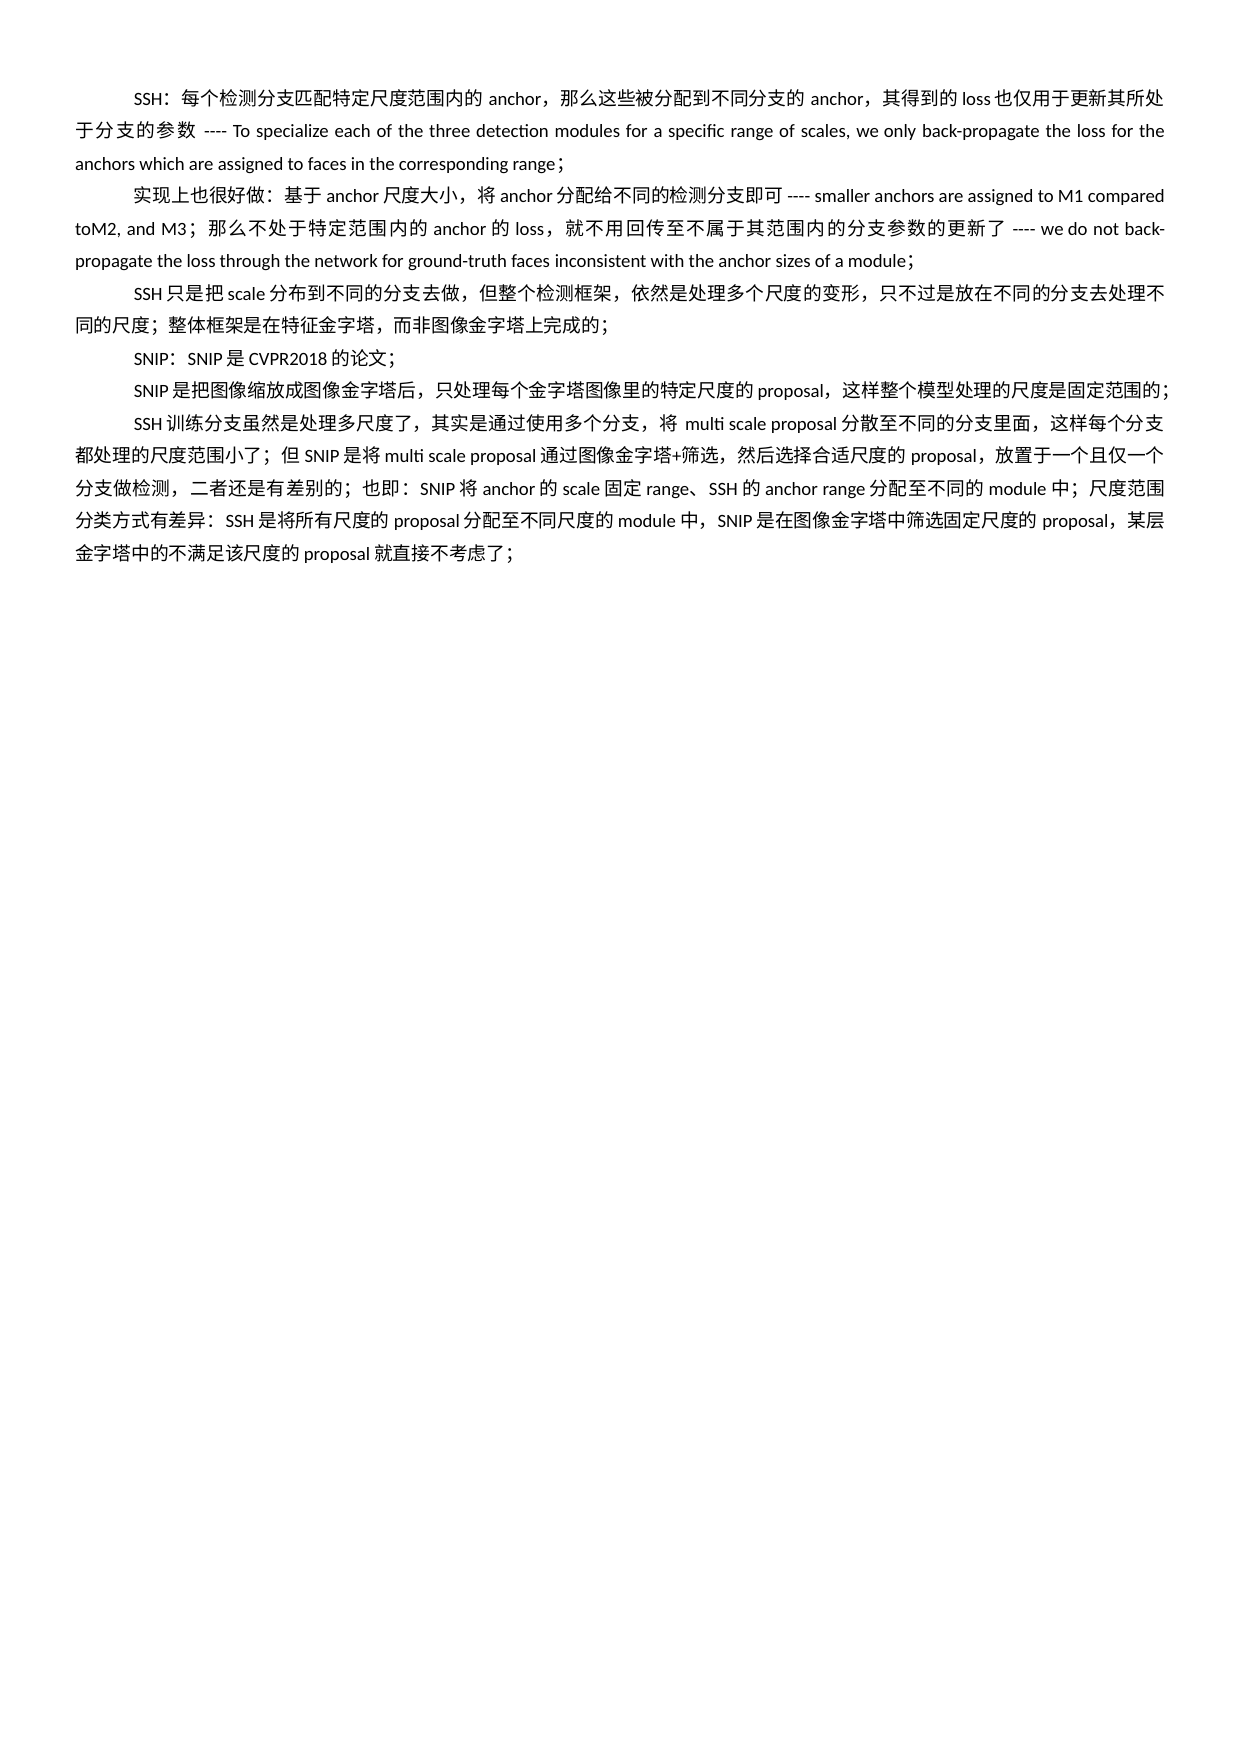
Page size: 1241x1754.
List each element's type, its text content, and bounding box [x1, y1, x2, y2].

text SNIP是把图像缩放成图像金字塔后，只处理每个金字塔图像里的特定尺度的proposal，这样整个模型处理的尺度是固定范围的； [75, 373, 1165, 406]
text SSH训练分支虽然是处理多尺度了，其实是通过使用多个分支，将multi scale proposal分散至不同的分支里面，这样每个分支都处理的尺度范围小了；但SNIP是将multi scale proposal通过图像金字塔+筛选，然后选择合适尺度的proposal，放置于一个且仅一个分支做检测，二者还是有差别的；也即：SNIP将anchor的scale固定range、SSH的anchor range分配至不同的module中；尺度范围分类方式有差异：SSH是将所有尺度的proposal分配至不同尺度的module中，SNIP是在图像金字塔中筛选固定尺度的proposal，某层金字塔中的不满足该尺度的proposal就直接不考虑了； [75, 406, 1165, 568]
text SSH：每个检测分支匹配特定尺度范围内的anchor，那么这些被分配到不同分支的anchor，其得到的loss也仅用于更新其所处于分支的参数 ---- To specialize each of the three detection modules for a specific range of scales, we only back-propagate the loss for the anchors which are assigned to faces in the corresponding range； [75, 81, 1165, 178]
text SNIP：SNIP是CVPR2018的论文； [75, 341, 1165, 373]
text 实现上也很好做：基于anchor尺度大小，将anchor分配给不同的检测分支即可 ---- smaller anchors are assigned to M1 compared toM2, and M3；那么不处于特定范围内的anchor的loss，就不用回传至不属于其范围内的分支参数的更新了 ---- we do not back-propagate the loss through the network for ground-truth faces inconsistent with the anchor sizes of a module； [75, 178, 1165, 276]
text SSH只是把scale分布到不同的分支去做，但整个检测框架，依然是处理多个尺度的变形，只不过是放在不同的分支去处理不同的尺度；整体框架是在特征金字塔，而非图像金字塔上完成的； [75, 276, 1165, 341]
